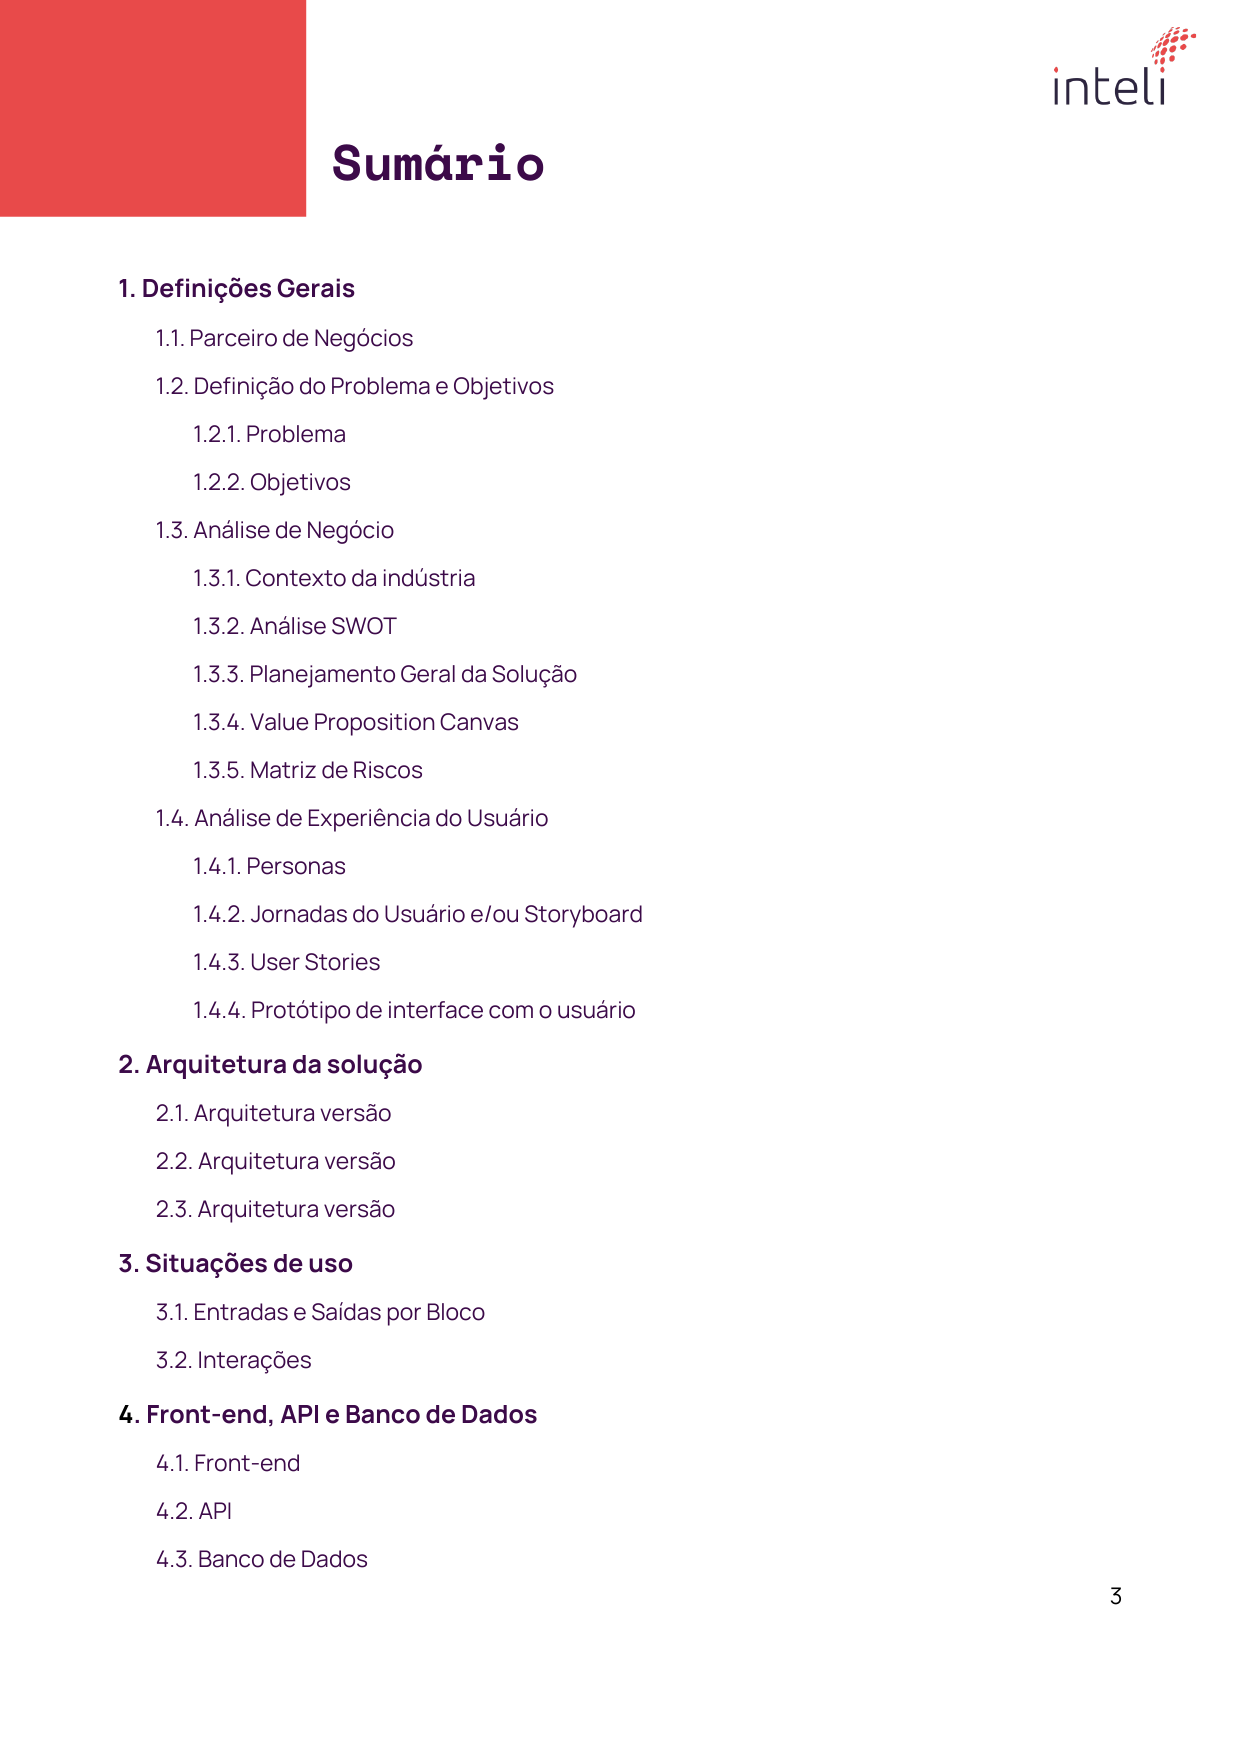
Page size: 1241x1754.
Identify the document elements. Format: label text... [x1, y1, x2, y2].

picture [0, 0, 307, 217]
picture [1054, 27, 1197, 105]
text Sumário [118, 124, 1122, 198]
